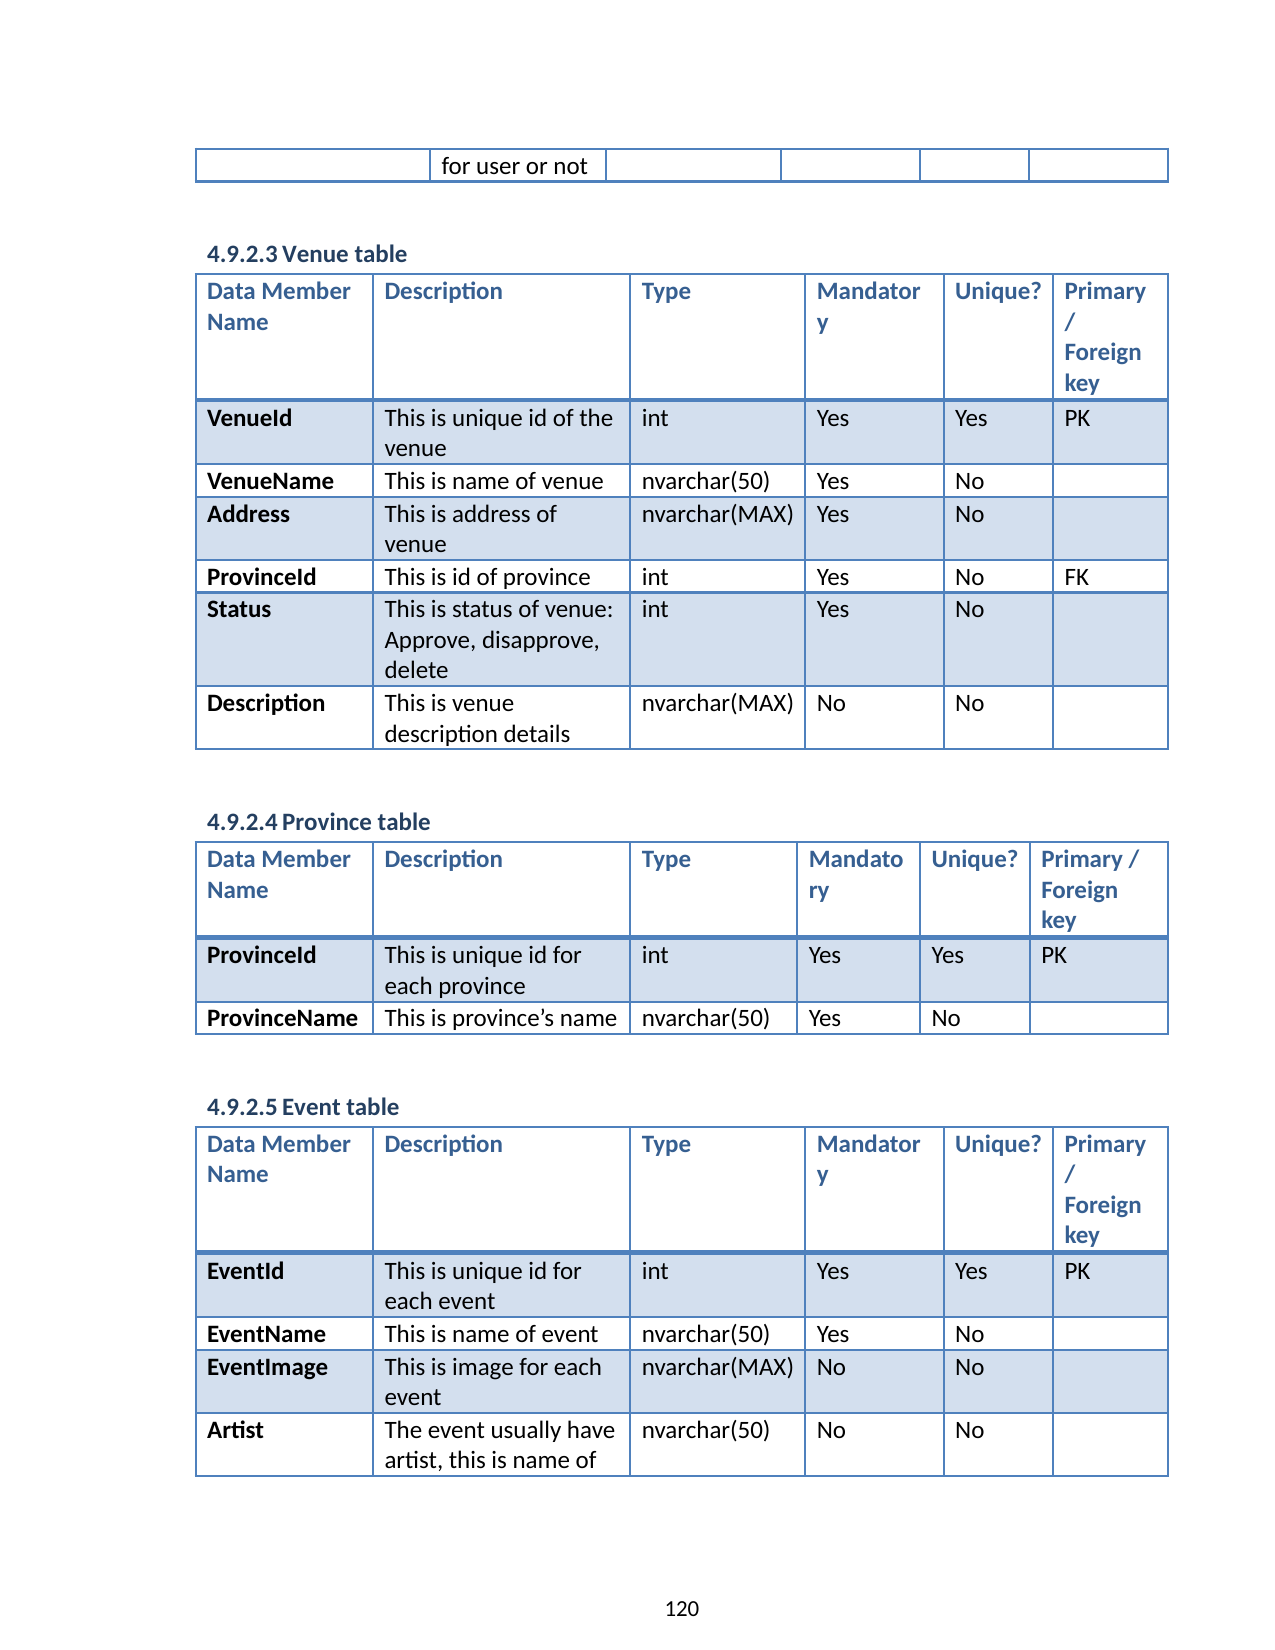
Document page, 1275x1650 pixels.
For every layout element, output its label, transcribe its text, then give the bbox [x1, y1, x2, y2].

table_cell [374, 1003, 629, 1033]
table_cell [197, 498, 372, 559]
subtitle 4.9.2.5 Event table [207, 1091, 1157, 1122]
subtitle 4.9.2.4 Province table [207, 806, 1157, 837]
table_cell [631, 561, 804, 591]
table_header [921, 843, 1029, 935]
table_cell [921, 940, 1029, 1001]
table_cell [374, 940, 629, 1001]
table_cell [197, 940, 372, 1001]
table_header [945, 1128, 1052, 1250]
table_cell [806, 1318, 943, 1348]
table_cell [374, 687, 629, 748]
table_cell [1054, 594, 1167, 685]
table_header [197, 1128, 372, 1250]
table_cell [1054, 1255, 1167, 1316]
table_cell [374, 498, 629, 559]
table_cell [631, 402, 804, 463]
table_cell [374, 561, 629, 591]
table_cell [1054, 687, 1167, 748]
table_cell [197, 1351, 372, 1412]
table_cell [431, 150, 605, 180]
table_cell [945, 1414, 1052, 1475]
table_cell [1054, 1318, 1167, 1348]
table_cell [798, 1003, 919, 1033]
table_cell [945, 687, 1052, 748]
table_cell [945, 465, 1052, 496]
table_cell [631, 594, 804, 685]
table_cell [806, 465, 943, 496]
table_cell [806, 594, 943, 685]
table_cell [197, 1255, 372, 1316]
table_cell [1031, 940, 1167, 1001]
subtitle 4.9.2.3 Venue table [207, 238, 1157, 269]
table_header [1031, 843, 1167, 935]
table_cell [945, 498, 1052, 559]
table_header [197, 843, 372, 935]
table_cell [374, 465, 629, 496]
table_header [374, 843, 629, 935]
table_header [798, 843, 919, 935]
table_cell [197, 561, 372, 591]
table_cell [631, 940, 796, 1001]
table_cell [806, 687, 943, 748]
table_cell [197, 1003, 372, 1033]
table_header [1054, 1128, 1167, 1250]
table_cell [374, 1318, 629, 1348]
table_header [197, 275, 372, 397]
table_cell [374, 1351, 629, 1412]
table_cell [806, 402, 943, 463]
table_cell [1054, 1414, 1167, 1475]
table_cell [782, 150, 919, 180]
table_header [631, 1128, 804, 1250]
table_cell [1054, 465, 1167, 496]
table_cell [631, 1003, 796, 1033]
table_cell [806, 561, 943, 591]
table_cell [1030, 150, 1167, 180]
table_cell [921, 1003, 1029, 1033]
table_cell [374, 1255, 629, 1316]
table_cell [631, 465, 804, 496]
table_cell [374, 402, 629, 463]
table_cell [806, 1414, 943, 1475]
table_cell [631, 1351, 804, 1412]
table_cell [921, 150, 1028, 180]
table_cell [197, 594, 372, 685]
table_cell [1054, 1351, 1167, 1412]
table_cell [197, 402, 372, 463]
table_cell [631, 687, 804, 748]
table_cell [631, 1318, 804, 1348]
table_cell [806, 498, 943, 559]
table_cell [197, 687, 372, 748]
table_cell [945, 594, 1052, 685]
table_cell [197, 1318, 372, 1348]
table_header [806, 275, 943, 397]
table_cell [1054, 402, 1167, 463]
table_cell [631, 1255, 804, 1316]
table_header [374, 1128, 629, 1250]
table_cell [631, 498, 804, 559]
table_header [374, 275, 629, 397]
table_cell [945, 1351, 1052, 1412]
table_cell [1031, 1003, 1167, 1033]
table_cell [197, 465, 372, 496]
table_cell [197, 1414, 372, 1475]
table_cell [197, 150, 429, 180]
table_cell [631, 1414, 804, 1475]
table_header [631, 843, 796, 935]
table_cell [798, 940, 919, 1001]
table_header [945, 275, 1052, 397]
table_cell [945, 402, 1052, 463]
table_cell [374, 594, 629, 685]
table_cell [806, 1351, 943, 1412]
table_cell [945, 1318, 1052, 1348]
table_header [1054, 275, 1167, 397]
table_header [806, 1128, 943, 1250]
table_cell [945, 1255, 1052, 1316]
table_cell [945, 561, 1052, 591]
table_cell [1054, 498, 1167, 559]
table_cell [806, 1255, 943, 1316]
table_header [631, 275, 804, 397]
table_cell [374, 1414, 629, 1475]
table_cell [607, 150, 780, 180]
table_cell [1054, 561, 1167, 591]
